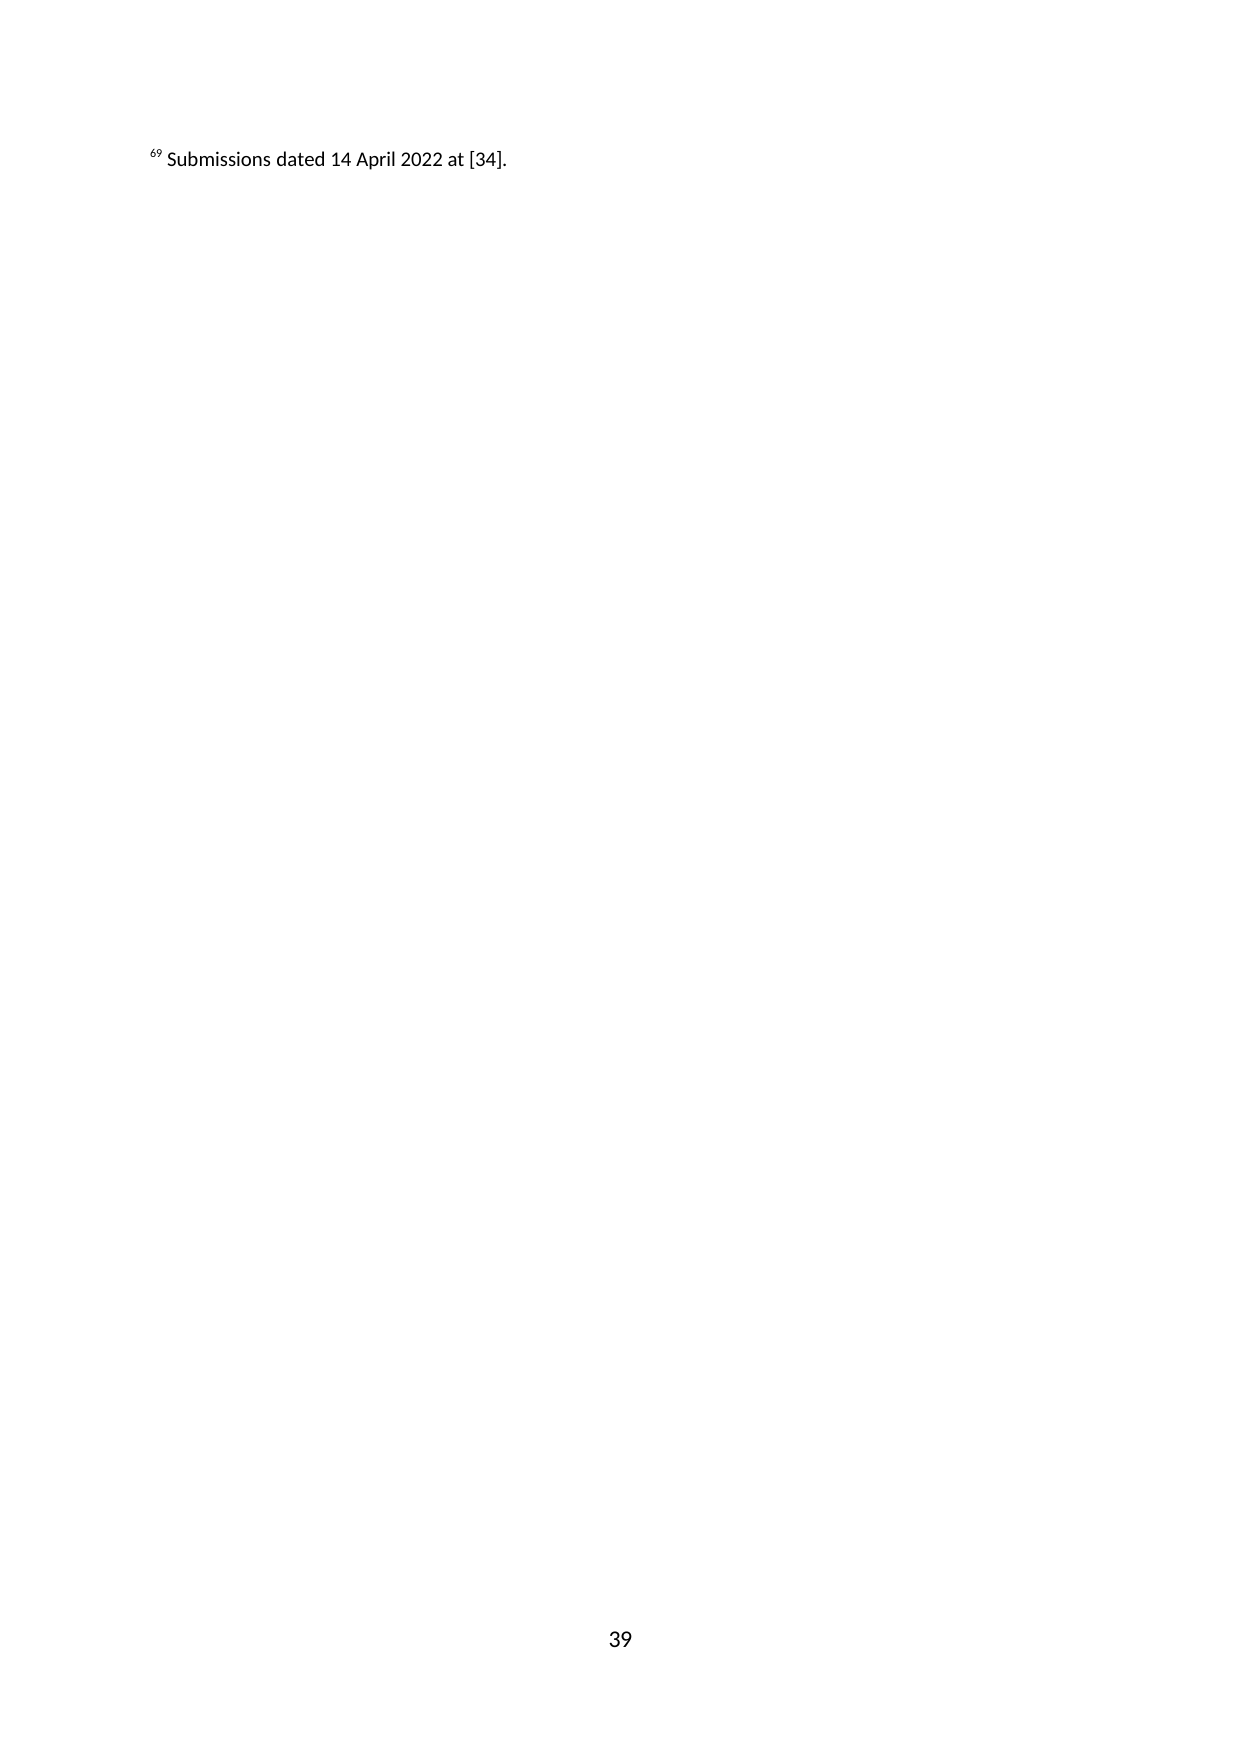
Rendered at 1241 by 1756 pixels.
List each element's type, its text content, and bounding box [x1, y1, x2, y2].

text 69 Submissions dated 14 April 2022 at [34]. [150, 146, 1152, 171]
